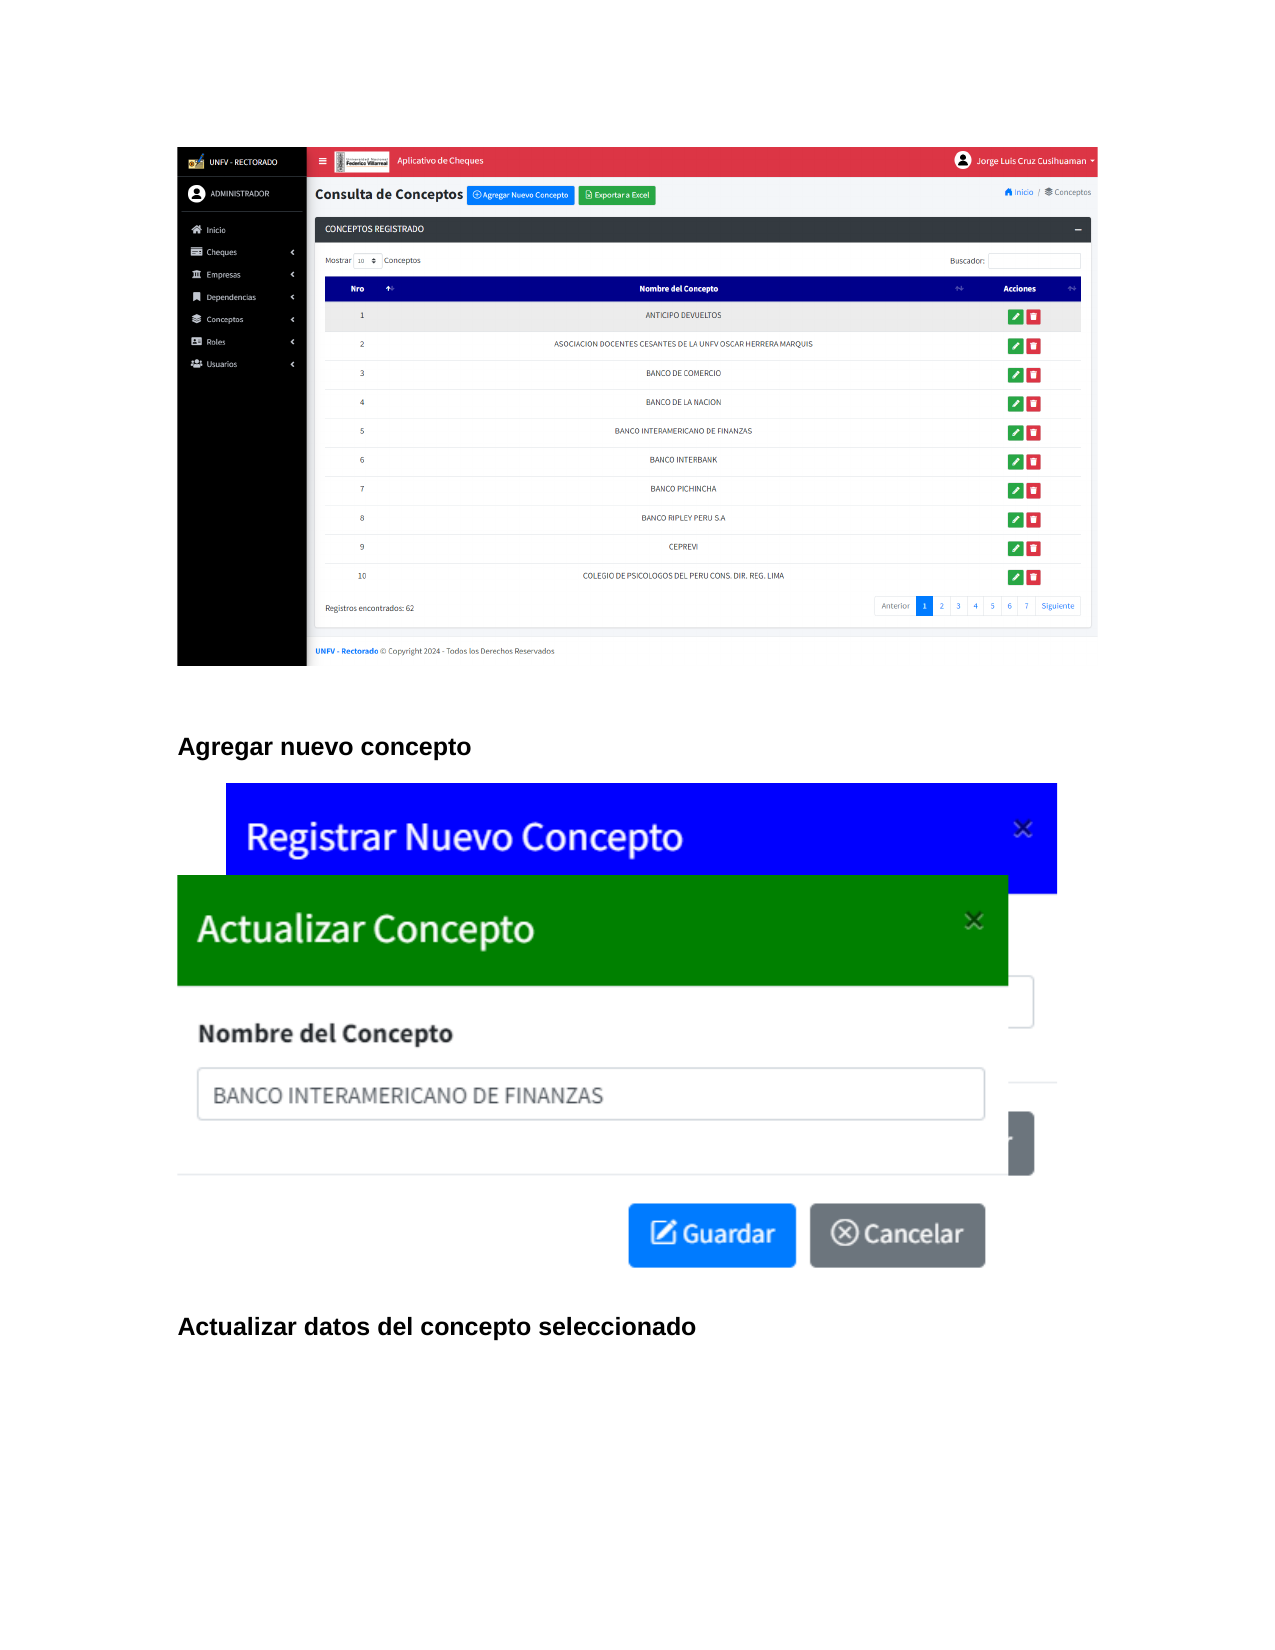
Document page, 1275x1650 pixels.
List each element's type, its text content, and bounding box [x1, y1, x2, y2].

picture [177, 147, 1098, 666]
text Agregar nuevo concepto [177, 732, 1098, 761]
picture [177, 783, 1058, 1293]
